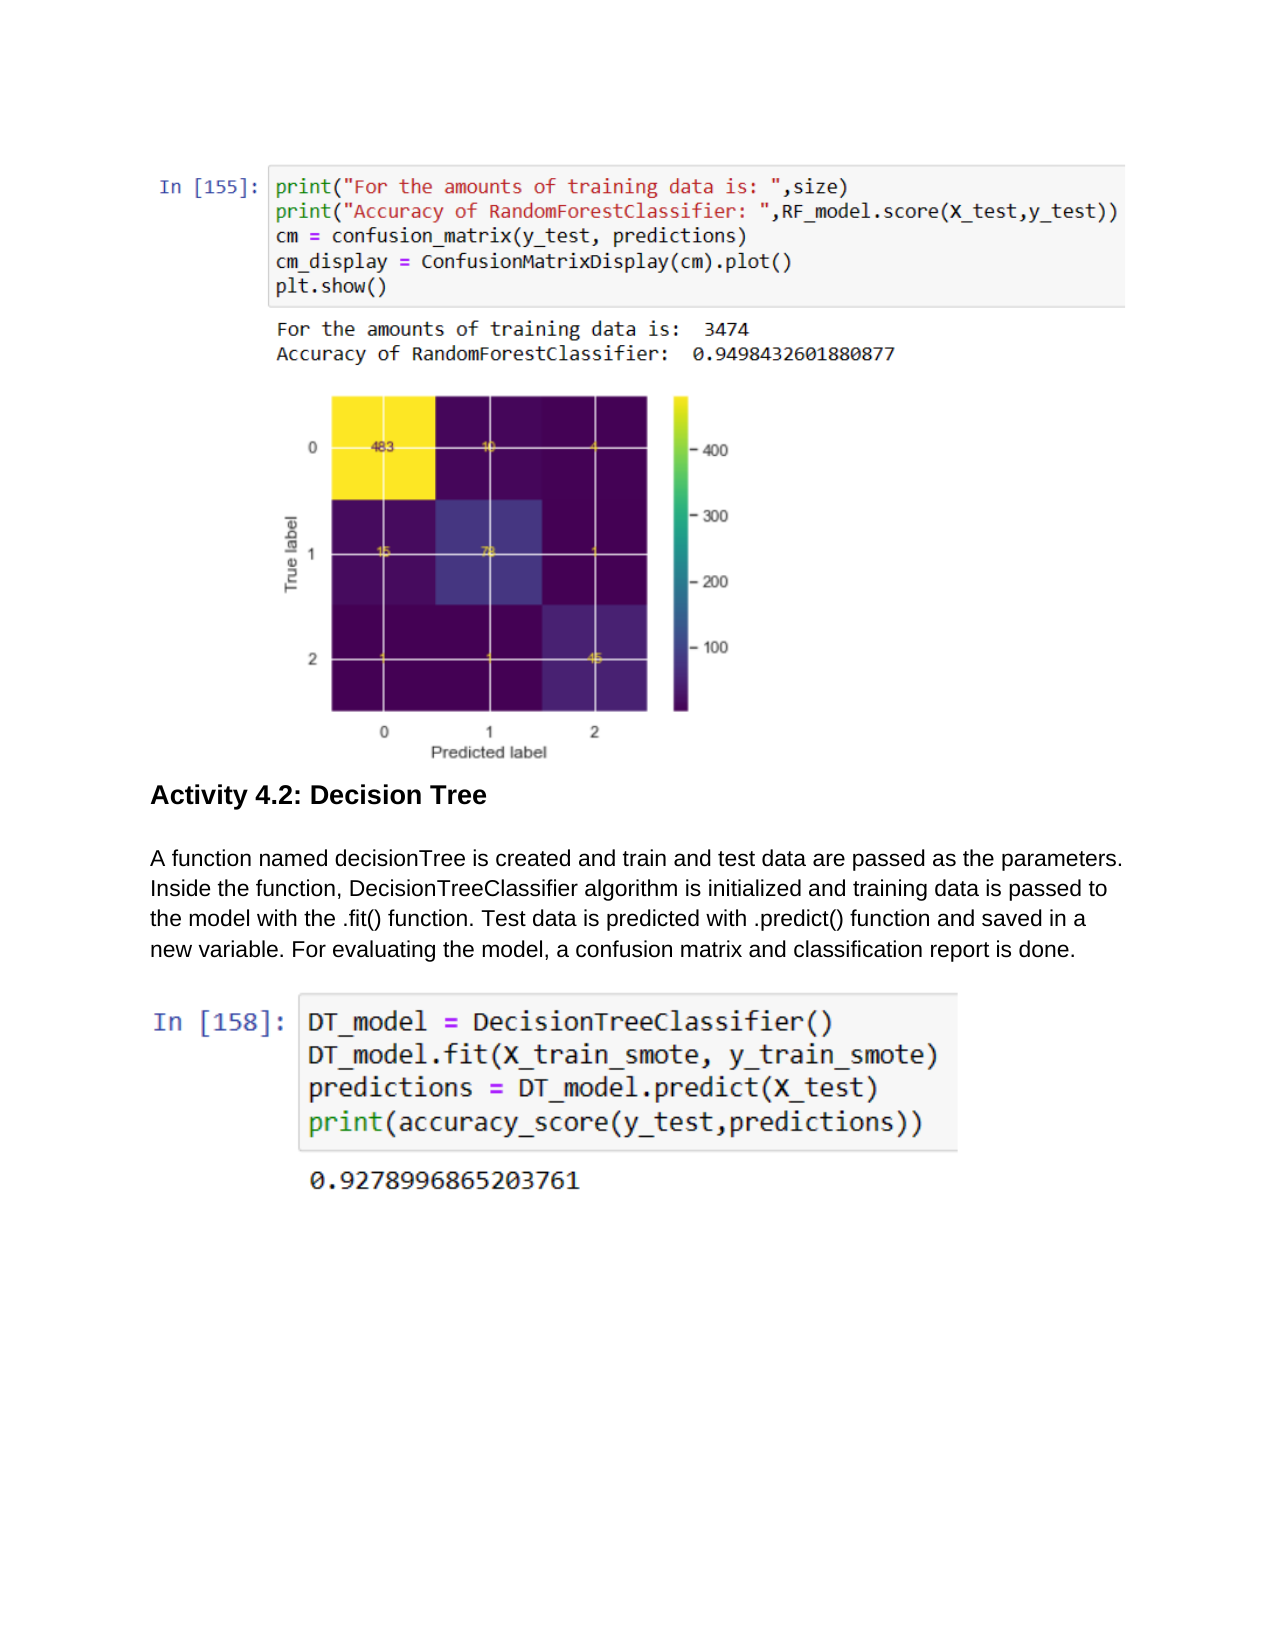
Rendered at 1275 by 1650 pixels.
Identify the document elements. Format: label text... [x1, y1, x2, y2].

picture [150, 150, 1125, 775]
text Activity 4.2: Decision Tree [150, 779, 1125, 810]
picture [150, 965, 958, 1208]
text A function named decisionTree is created and train and test data are passed as the parameters. Inside the function, DecisionTreeClassifier algorithm is initialized and training data is passed to the model with the .fit() function. Test data is predicted with .predict() function and saved in a new variable. For evaluating the model, a confusion matrix and classification report is done. [150, 845, 1125, 962]
